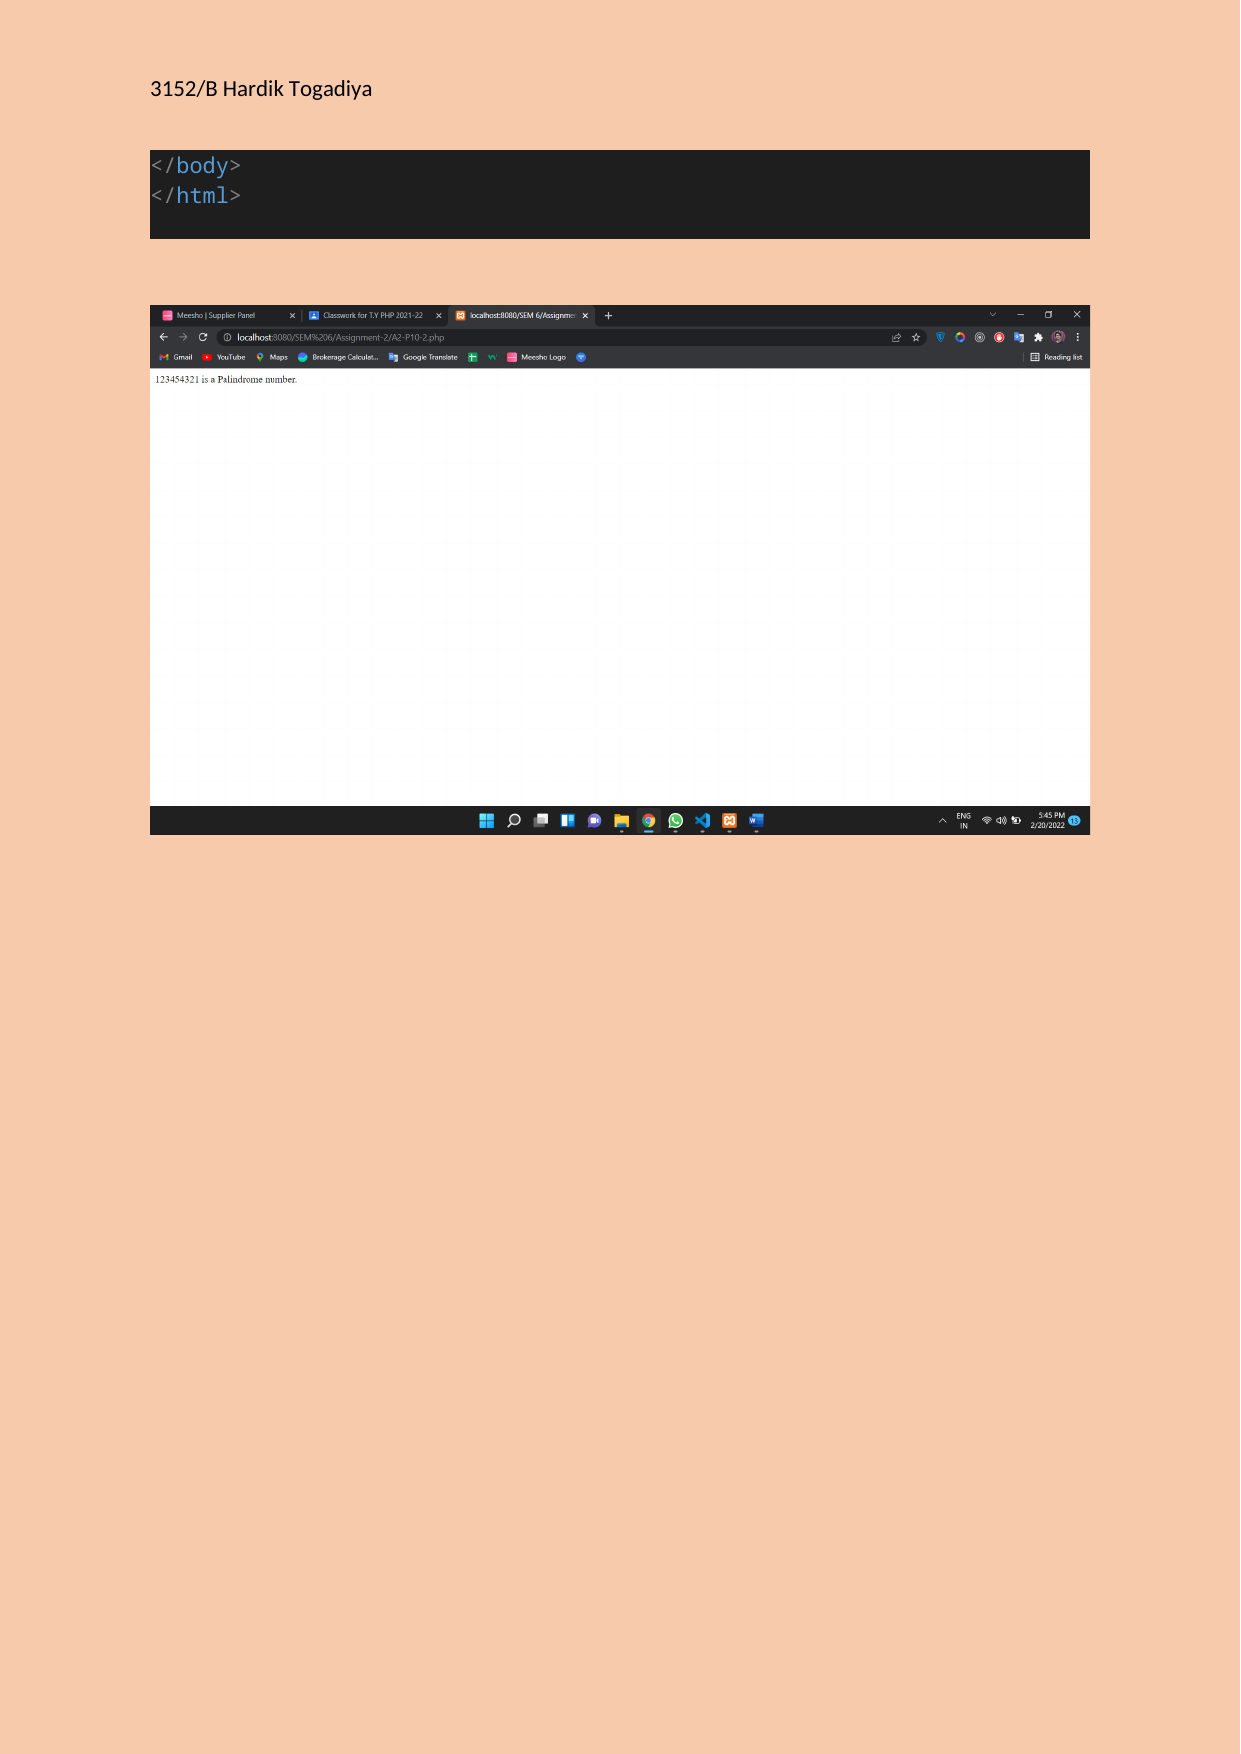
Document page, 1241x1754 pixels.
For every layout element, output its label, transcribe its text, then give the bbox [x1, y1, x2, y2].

text </html> [150, 180, 1090, 209]
text </body> [150, 150, 1090, 180]
picture [150, 305, 1091, 835]
